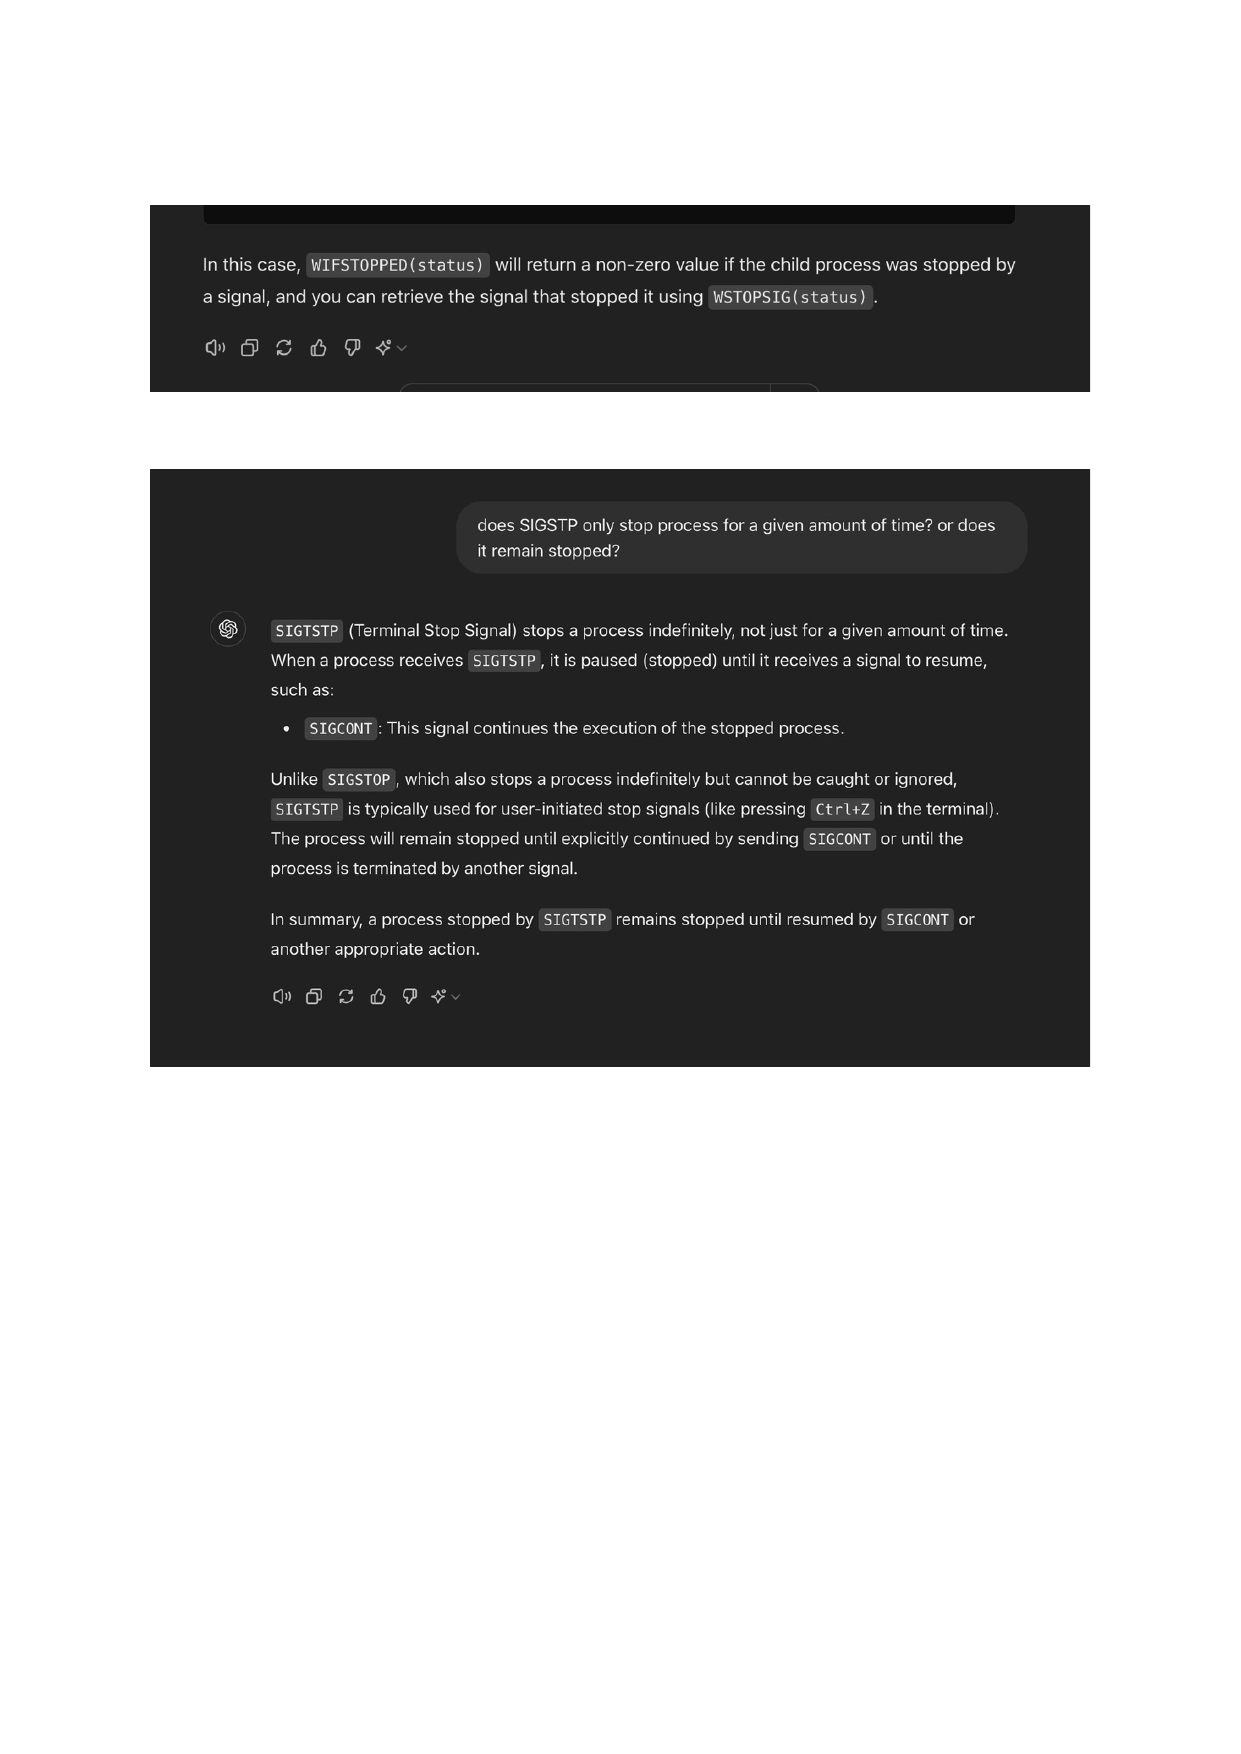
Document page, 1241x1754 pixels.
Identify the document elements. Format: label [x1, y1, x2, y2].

picture [150, 205, 1091, 392]
picture [150, 469, 1091, 1067]
